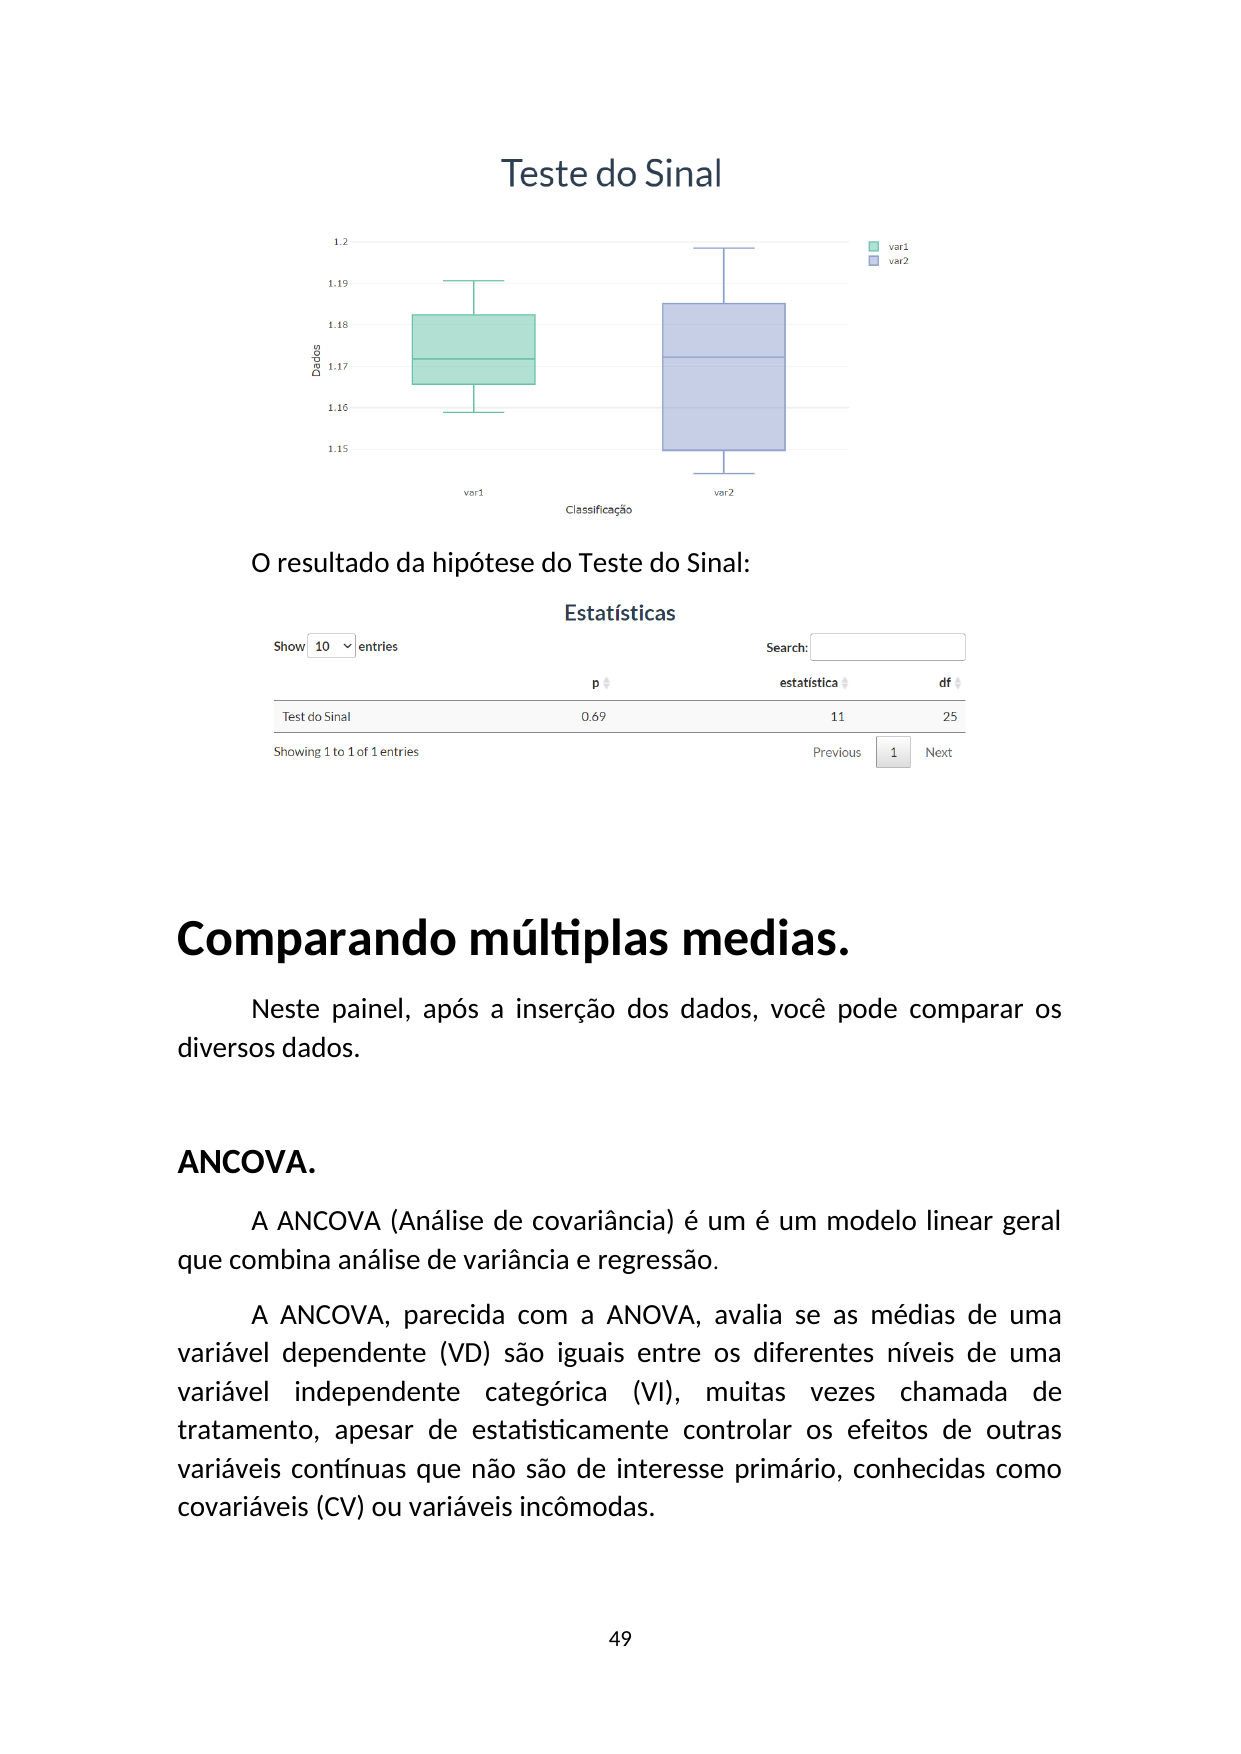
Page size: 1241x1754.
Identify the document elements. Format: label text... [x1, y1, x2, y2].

text ANCOVA. [177, 1139, 1063, 1182]
text A ANCOVA, parecida com a ANOVA, avalia se as médias de uma variável dependente (VD) são iguais entre os diferentes níveis de uma variável independente categórica (VI), muitas vezes chamada de tratamento, apesar de estatisticamente controlar os efeitos de outras variáveis contínuas que não são de interesse primário, conhecidas como covariáveis (CV) ou variáveis incômodas. [177, 1296, 1063, 1524]
text A ANCOVA (Análise de covariância) é um é um modelo linear geral que combina análise de variância e regressão. [177, 1202, 1063, 1276]
text Neste painel, após a inserção dos dados, você pode comparar os diversos dados. [177, 990, 1063, 1064]
text Comparando múltiplas medias. [177, 905, 1063, 969]
picture [308, 147, 932, 526]
text O resultado da hipótese do Teste do Sinal: [177, 544, 1063, 579]
picture [264, 599, 976, 777]
